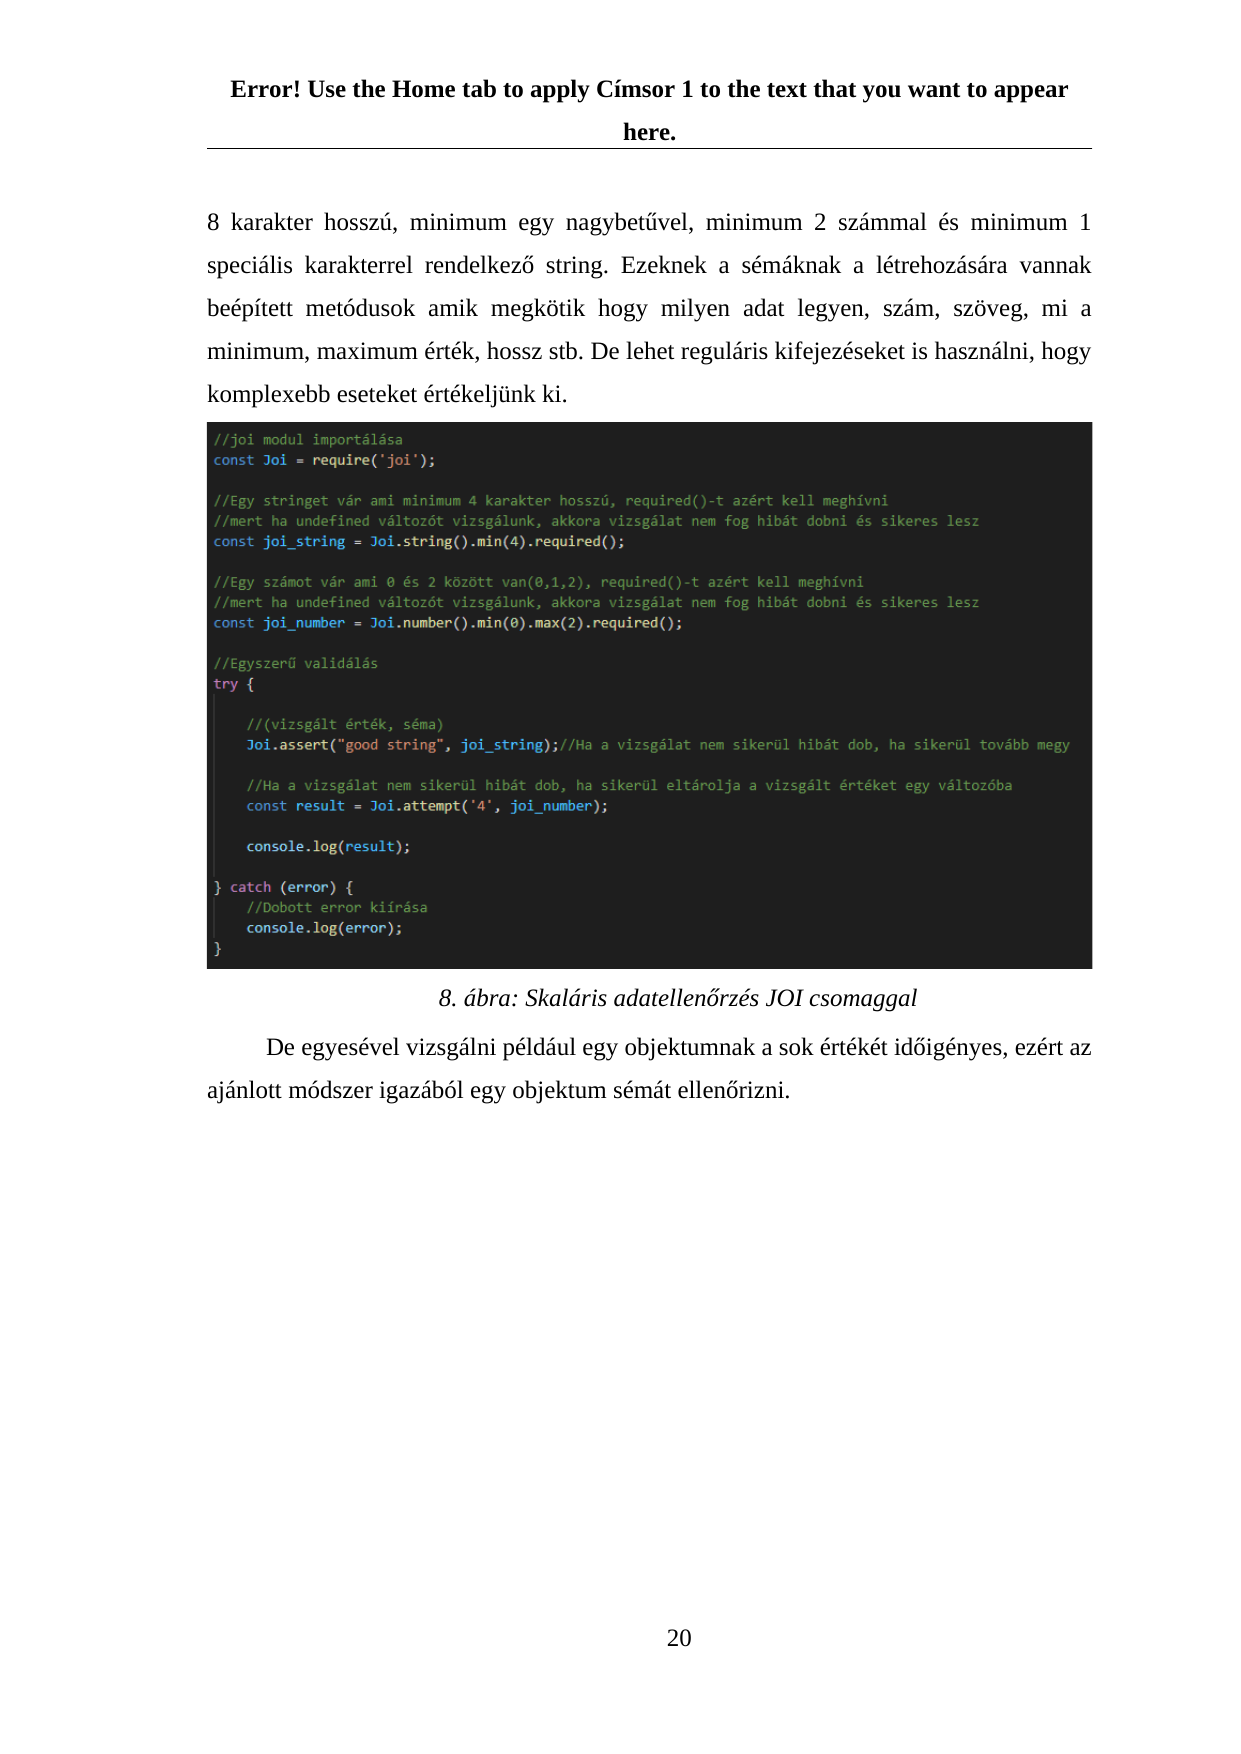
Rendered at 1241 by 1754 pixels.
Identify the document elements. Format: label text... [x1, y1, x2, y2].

text 8. ábra: Skaláris adatellenőrzés JOI csomaggal [207, 983, 1092, 1011]
text De egyesével vizsgálni például egy objektumnak a sok értékét időigényes, ezért az ajánlott módszer igazából egy objektum sémát ellenőrizni. [207, 1032, 1092, 1104]
picture [206, 422, 1093, 969]
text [207, 207, 1092, 408]
